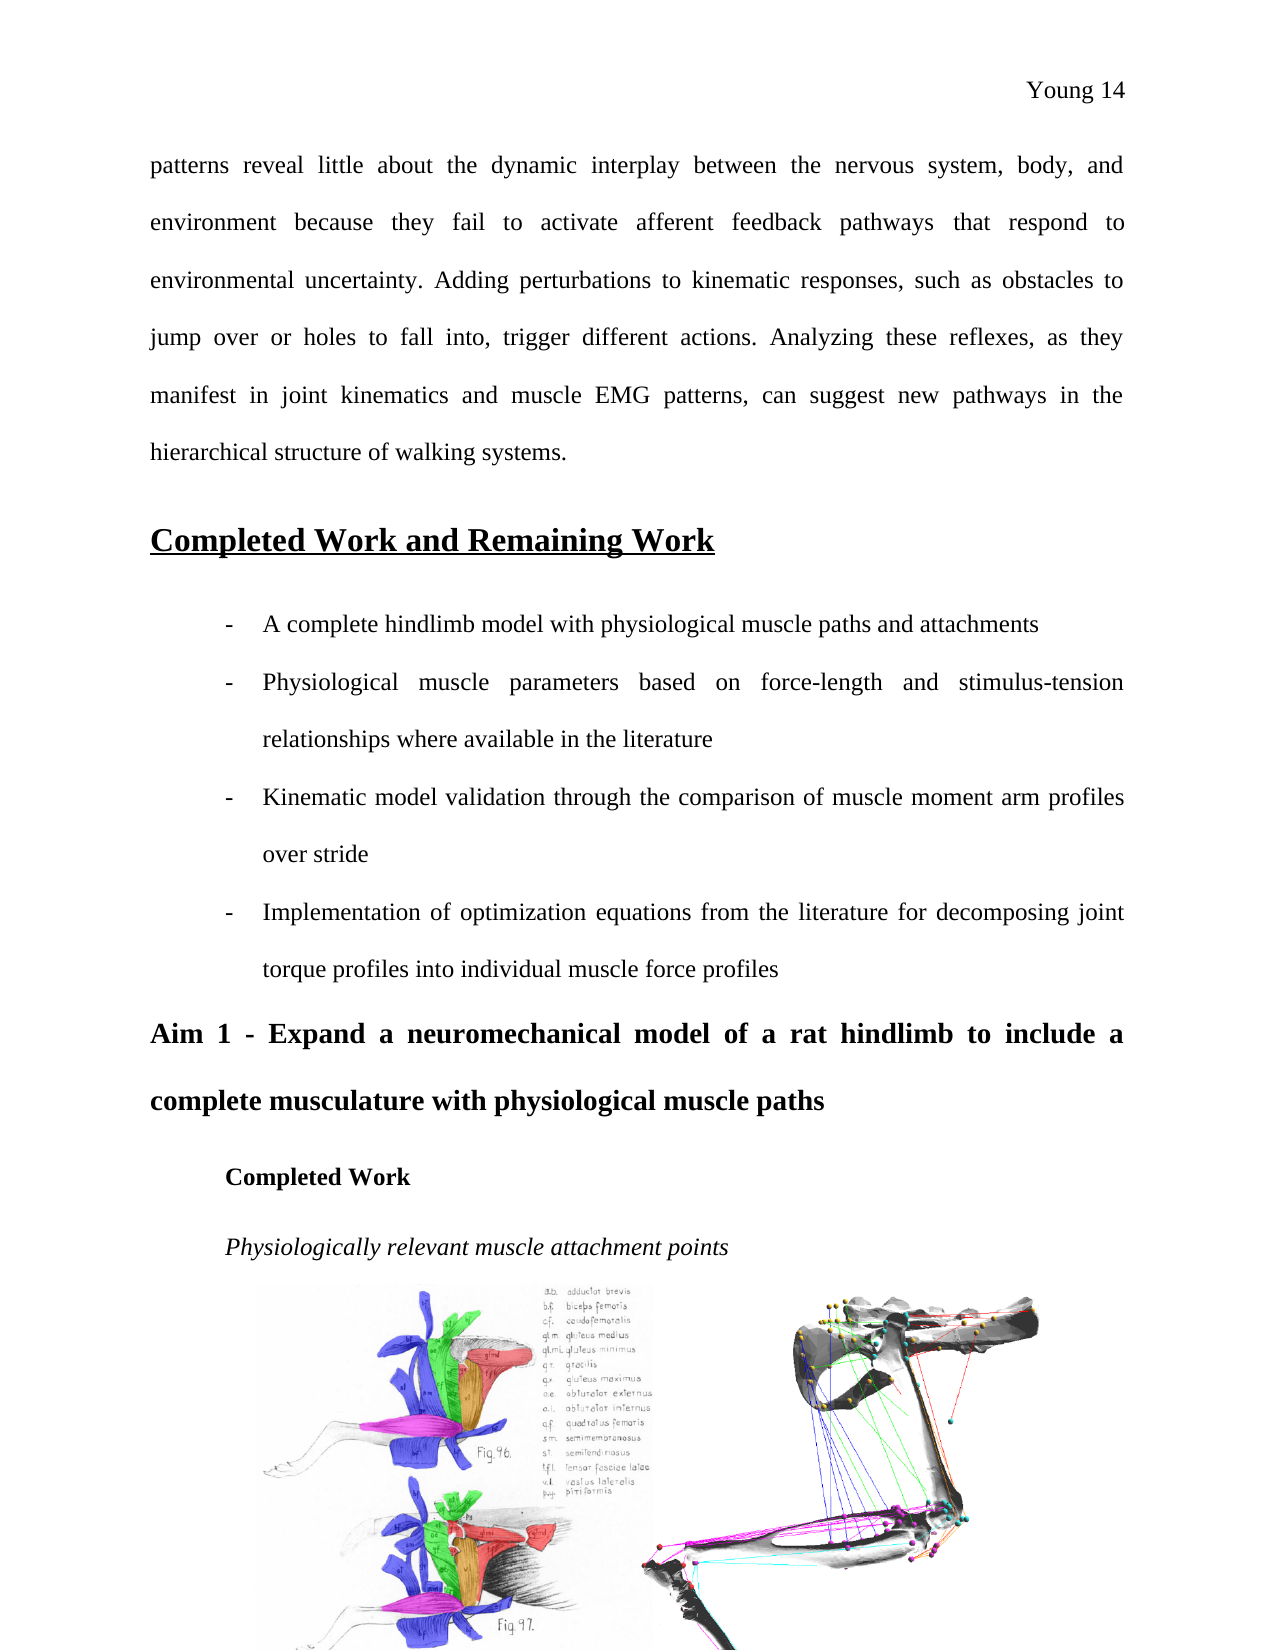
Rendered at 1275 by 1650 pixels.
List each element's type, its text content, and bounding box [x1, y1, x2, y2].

subtitle Aim 1 - Expand a neuromechanical model of a rat hindlimb to include a complete musculature with physiological muscle paths [150, 1016, 1125, 1116]
list Physiological muscle parameters based on force-length and stimulus-tension relationships where available in the literature [225, 667, 1125, 753]
picture [255, 1284, 1045, 1650]
subtitle Completed Work [150, 1162, 1125, 1191]
text Physiologically relevant muscle attachment points [225, 1232, 1125, 1261]
subtitle Completed Work and Remaining Work [150, 520, 1125, 558]
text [150, 150, 1125, 466]
list A complete hindlimb model with physiological muscle paths and attachments [225, 609, 1125, 638]
list Implementation of optimization equations from the literature for decomposing joint torque profiles into individual muscle force profiles [225, 897, 1125, 983]
list Kinematic model validation through the comparison of muscle moment arm profiles over stride [225, 782, 1125, 868]
